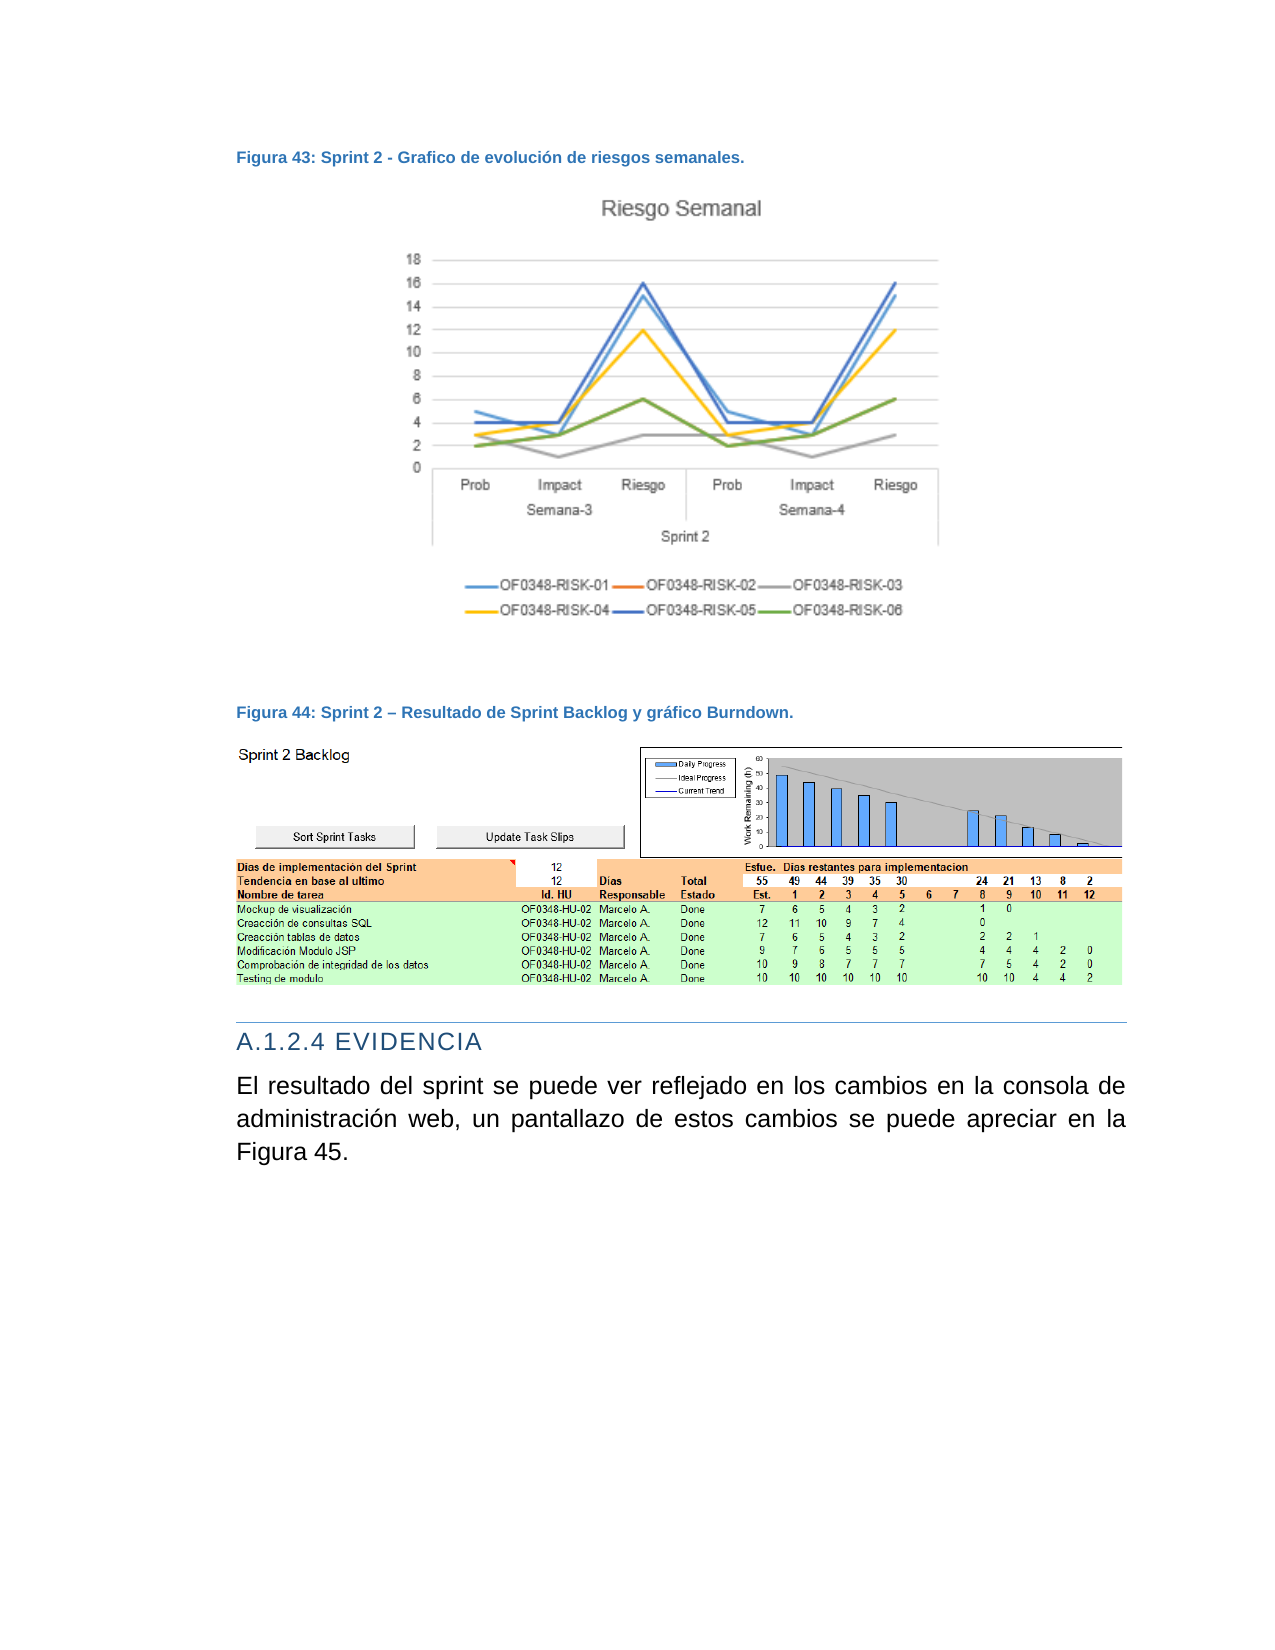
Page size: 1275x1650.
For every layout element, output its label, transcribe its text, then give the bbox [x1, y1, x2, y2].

text Figura 43: Sprint 2 - Grafico de evolución de riesgos semanales. [236, 148, 1127, 167]
text El resultado del sprint se puede ver reflejado en los cambios en la consola de administración web, un pantallazo de estos cambios se puede apreciar en la Figura 44. [236, 1071, 1127, 1165]
picture [236, 745, 1123, 986]
picture [406, 190, 958, 624]
text Figura 44: Sprint 2 – Resultado de Sprint Backlog y gráfico Burndown. [236, 703, 1127, 722]
subtitle A.1.2.4 Evidencia [236, 1023, 1127, 1056]
